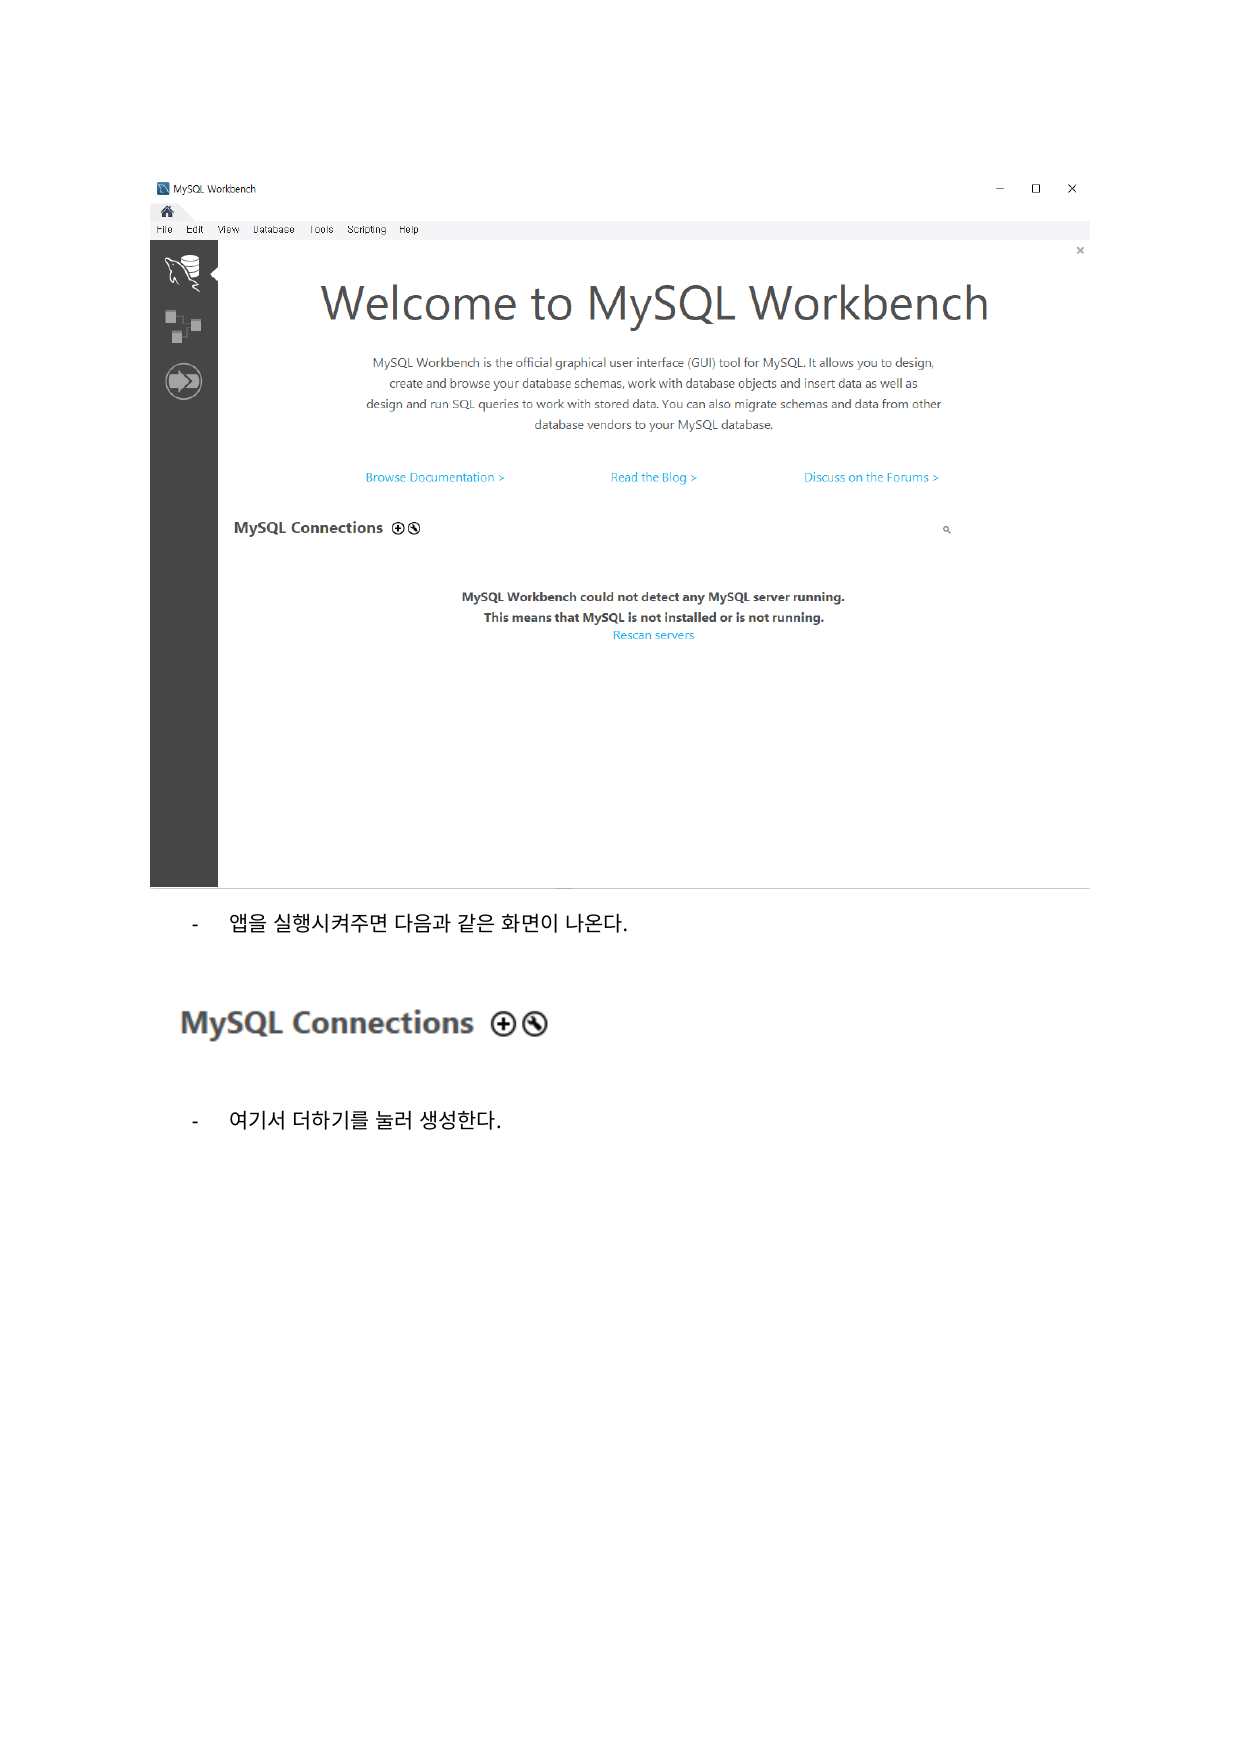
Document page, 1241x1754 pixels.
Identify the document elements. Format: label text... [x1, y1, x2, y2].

list 앱을 실행시켜주면 다음과 같은 화면이 나온다. [192, 908, 1090, 938]
list 여기서 더하기를 눌러 생성한다. [192, 1104, 1090, 1135]
picture [150, 177, 1091, 889]
picture [150, 957, 604, 1078]
